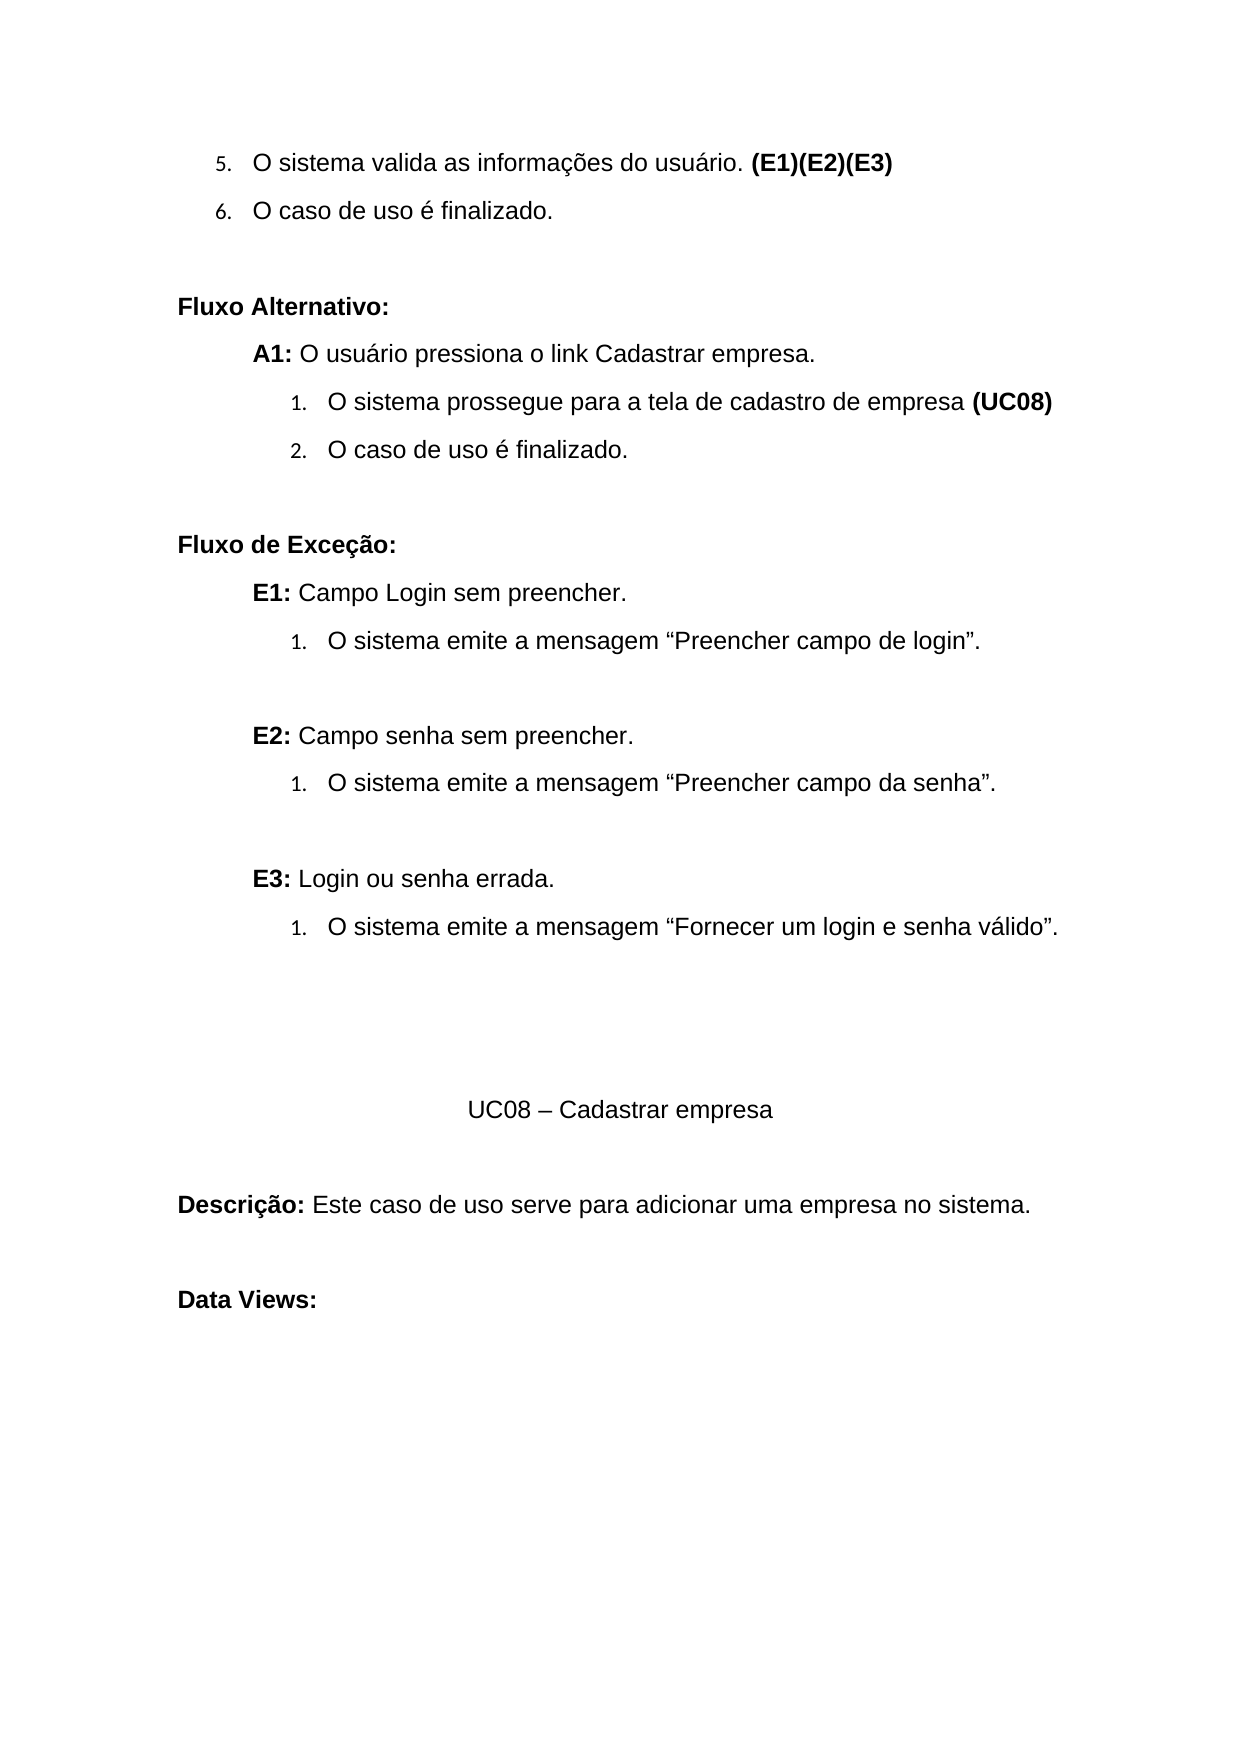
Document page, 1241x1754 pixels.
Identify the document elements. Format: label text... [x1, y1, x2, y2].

list O sistema emite a mensagem “Fornecer um login e senha válido”. [290, 912, 1063, 941]
text Descrição: Este caso de uso serve para adicionar uma empresa no sistema. [177, 1190, 1063, 1218]
list O sistema valida as informações do usuário. (E1)(E2)(E3) [215, 148, 1063, 177]
list O sistema emite a mensagem “Preencher campo da senha”. [290, 768, 1063, 797]
text Fluxo de Exceção: [177, 531, 1063, 559]
list O sistema prossegue para a tela de cadastro de empresa (UC08) [290, 387, 1063, 416]
text E2: Campo senha sem preencher. [177, 721, 1063, 749]
text Fluxo Alternativo: [177, 291, 1063, 320]
list O caso de uso é finalizado. [290, 435, 1063, 464]
text E1: Campo Login sem preencher. [177, 578, 1063, 607]
text A1: O usuário pressiona o link Cadastrar empresa. [177, 339, 1063, 368]
list O sistema emite a mensagem “Preencher campo de login”. [290, 626, 1063, 655]
text Data Views: [177, 1285, 1063, 1314]
text UC08 – Cadastrar empresa [177, 1094, 1063, 1123]
list O caso de uso é finalizado. [215, 196, 1063, 225]
text E3: Login ou senha errada. [177, 864, 1063, 893]
